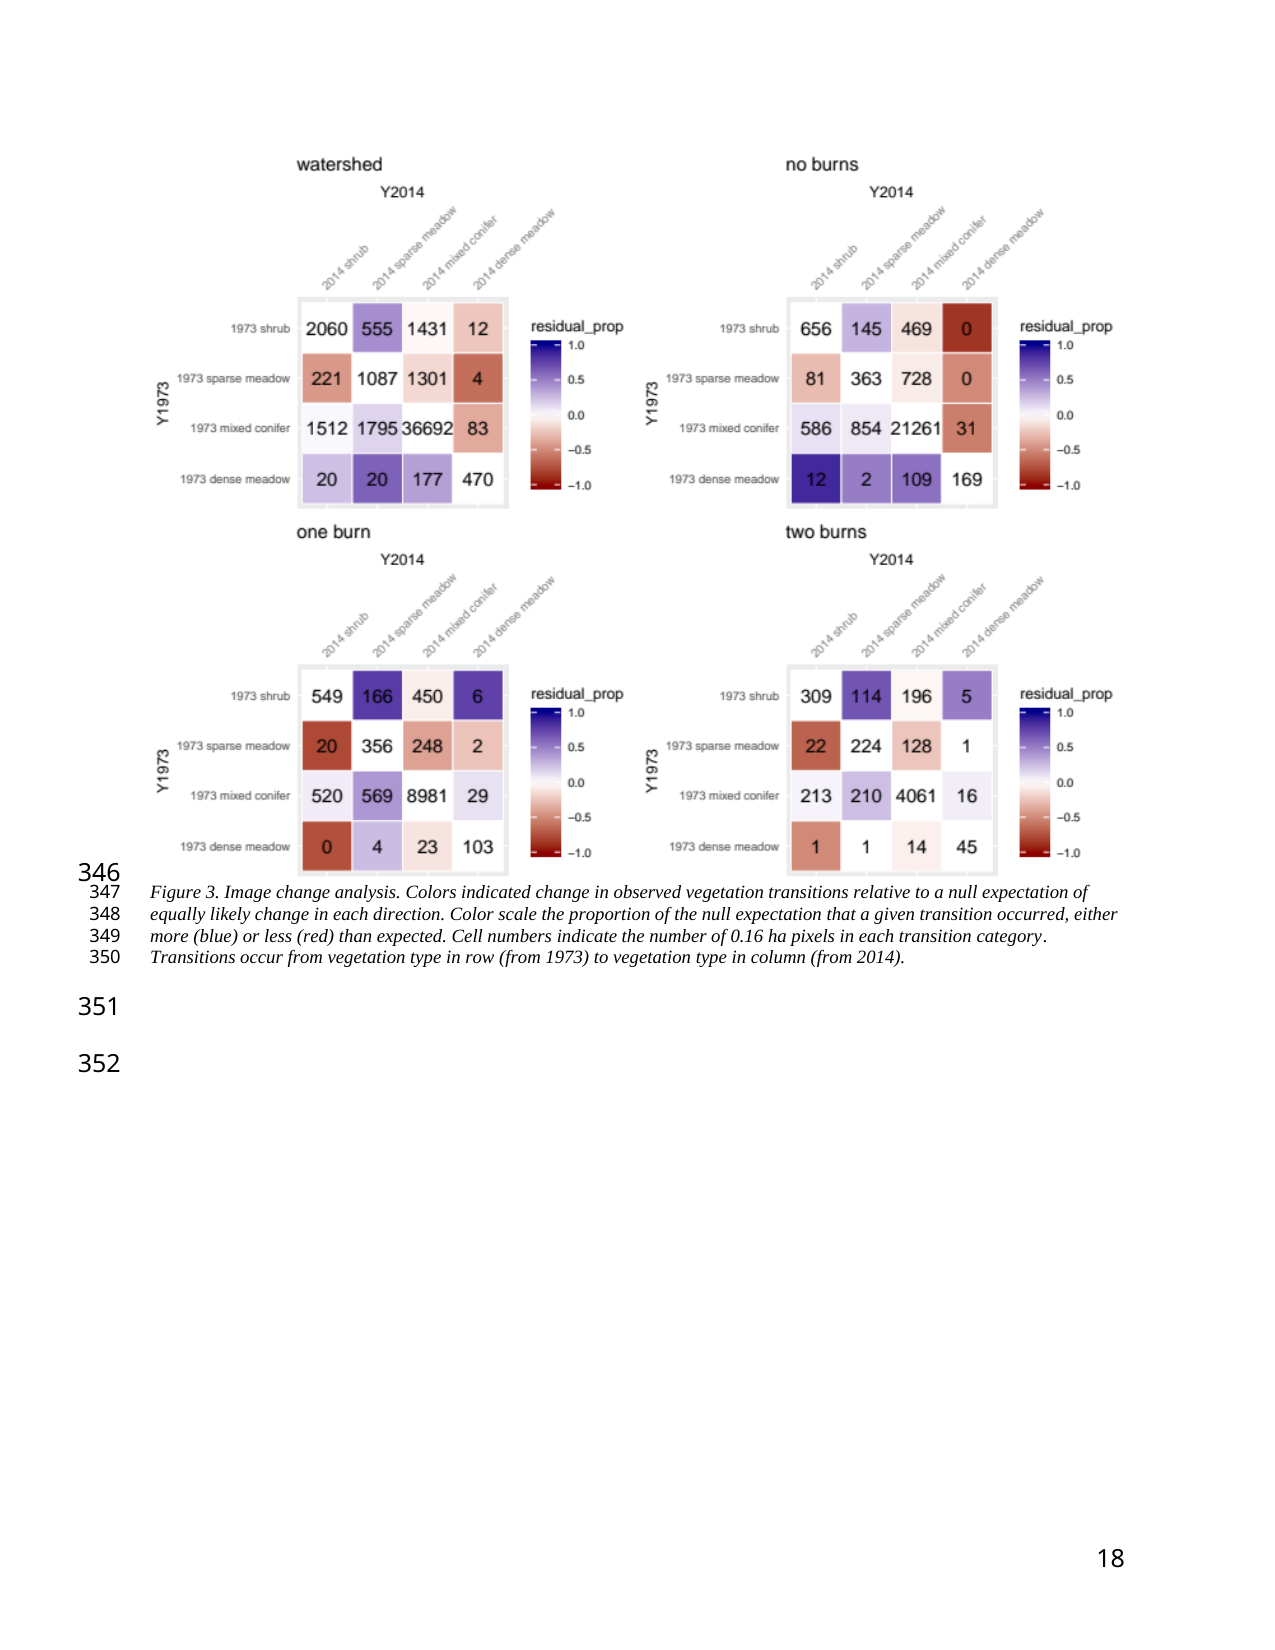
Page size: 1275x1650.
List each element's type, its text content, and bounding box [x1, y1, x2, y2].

text Figure 3. Image change analysis. Colors indicated change in observed vegetation transitions relative to a null expectation of equally likely change in each direction. Color scale the proportion of the null expectation that a given transition occurred, either more (blue) or less (red) than expected. Cell numbers indicate the number of 0.16 ha pixels in each transition category. Transitions occur from vegetation type in row (from 1973) to vegetation type in column (from 2014). [150, 882, 1125, 968]
